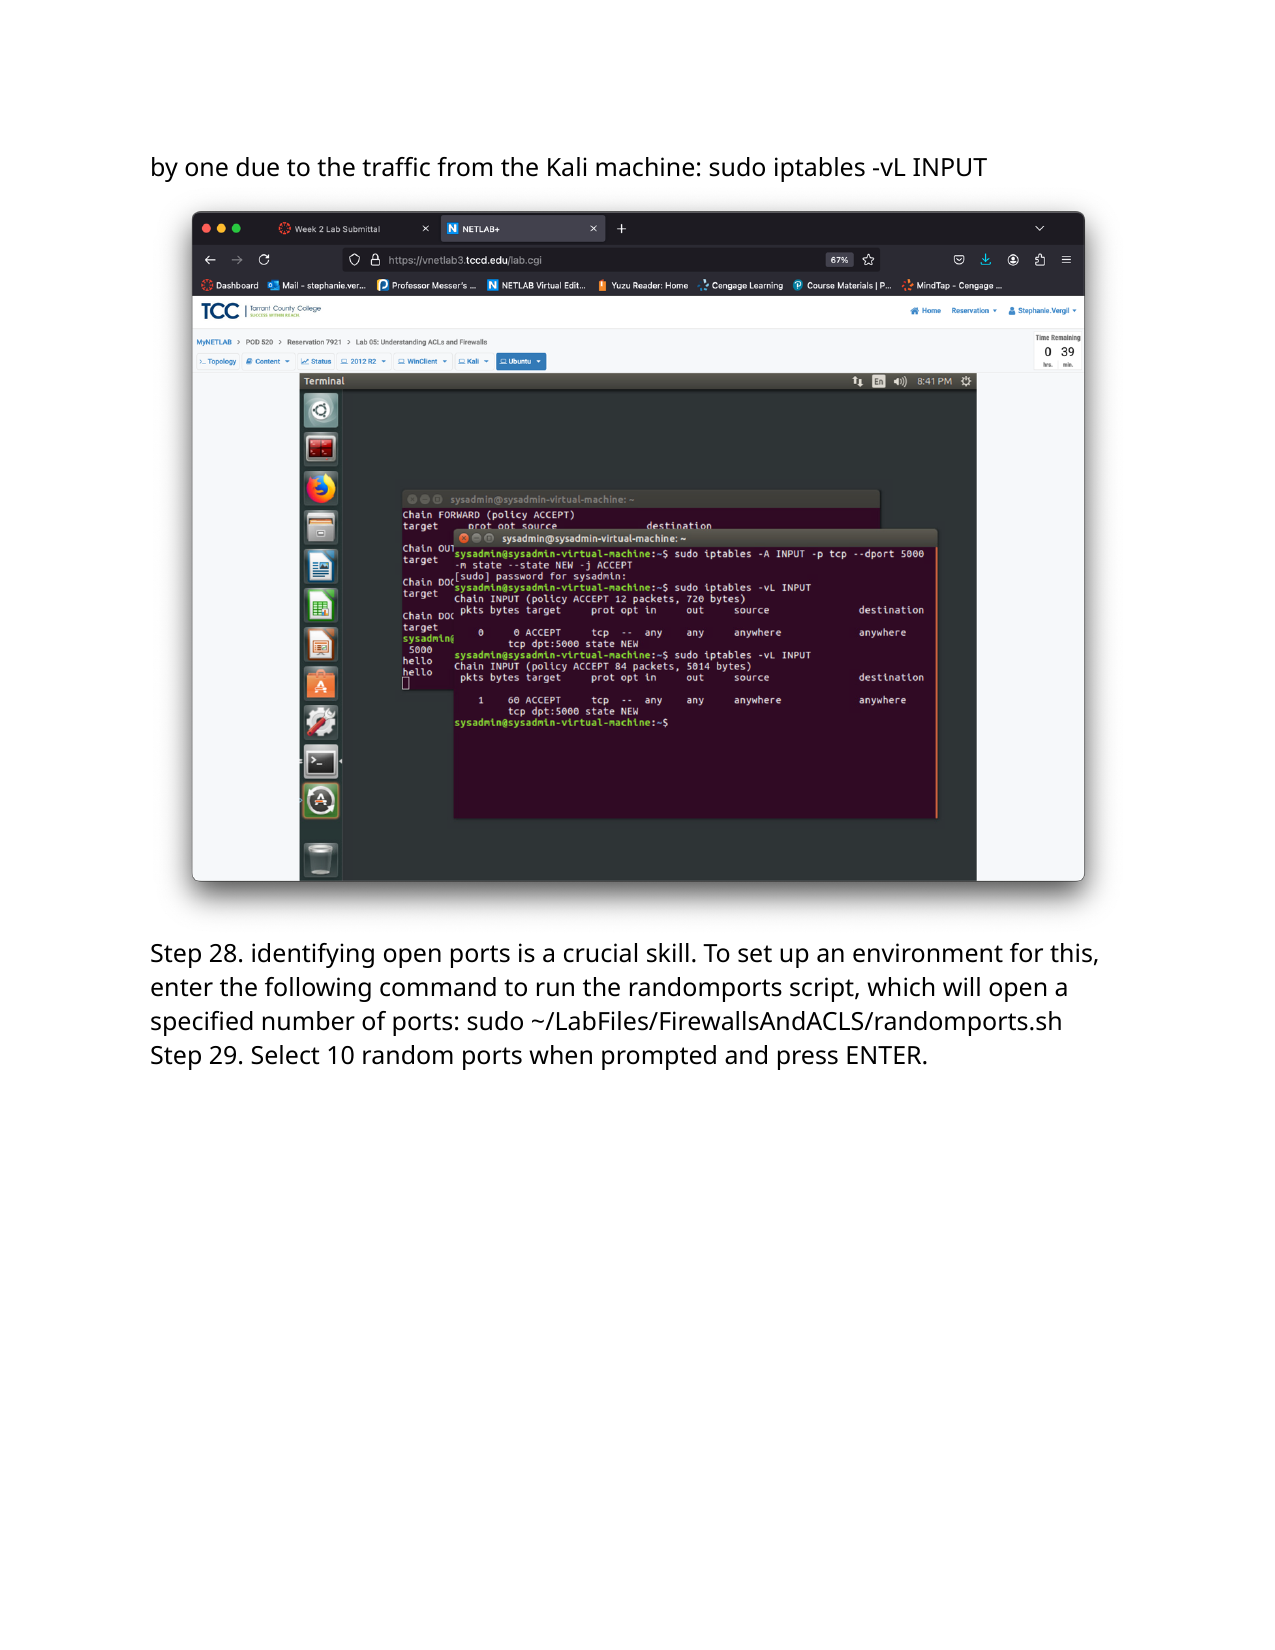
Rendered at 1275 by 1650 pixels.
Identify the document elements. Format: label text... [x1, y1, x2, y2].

text Step 28. identifying open ports is a crucial skill. To set up an environment for this, enter the following command to run the randomports script, which will open a specified number of ports: sudo ~/LabFiles/FirewallsAndACLS/randomports.sh [150, 936, 1125, 1038]
picture [150, 184, 1125, 936]
text Step 26. Confirm that a second instance of the word hello has appeared in the Terminal with the ncat process running in it. Step 27. In the Terminal window that does not have the ncat process running, enter the following command to check the hit counter. It should show an increase by one due to the traffic from the Kali machine: sudo iptables -vL INPUT [150, 150, 1125, 184]
text Step 29. Select 10 random ports when prompted and press ENTER. [150, 1038, 1125, 1072]
